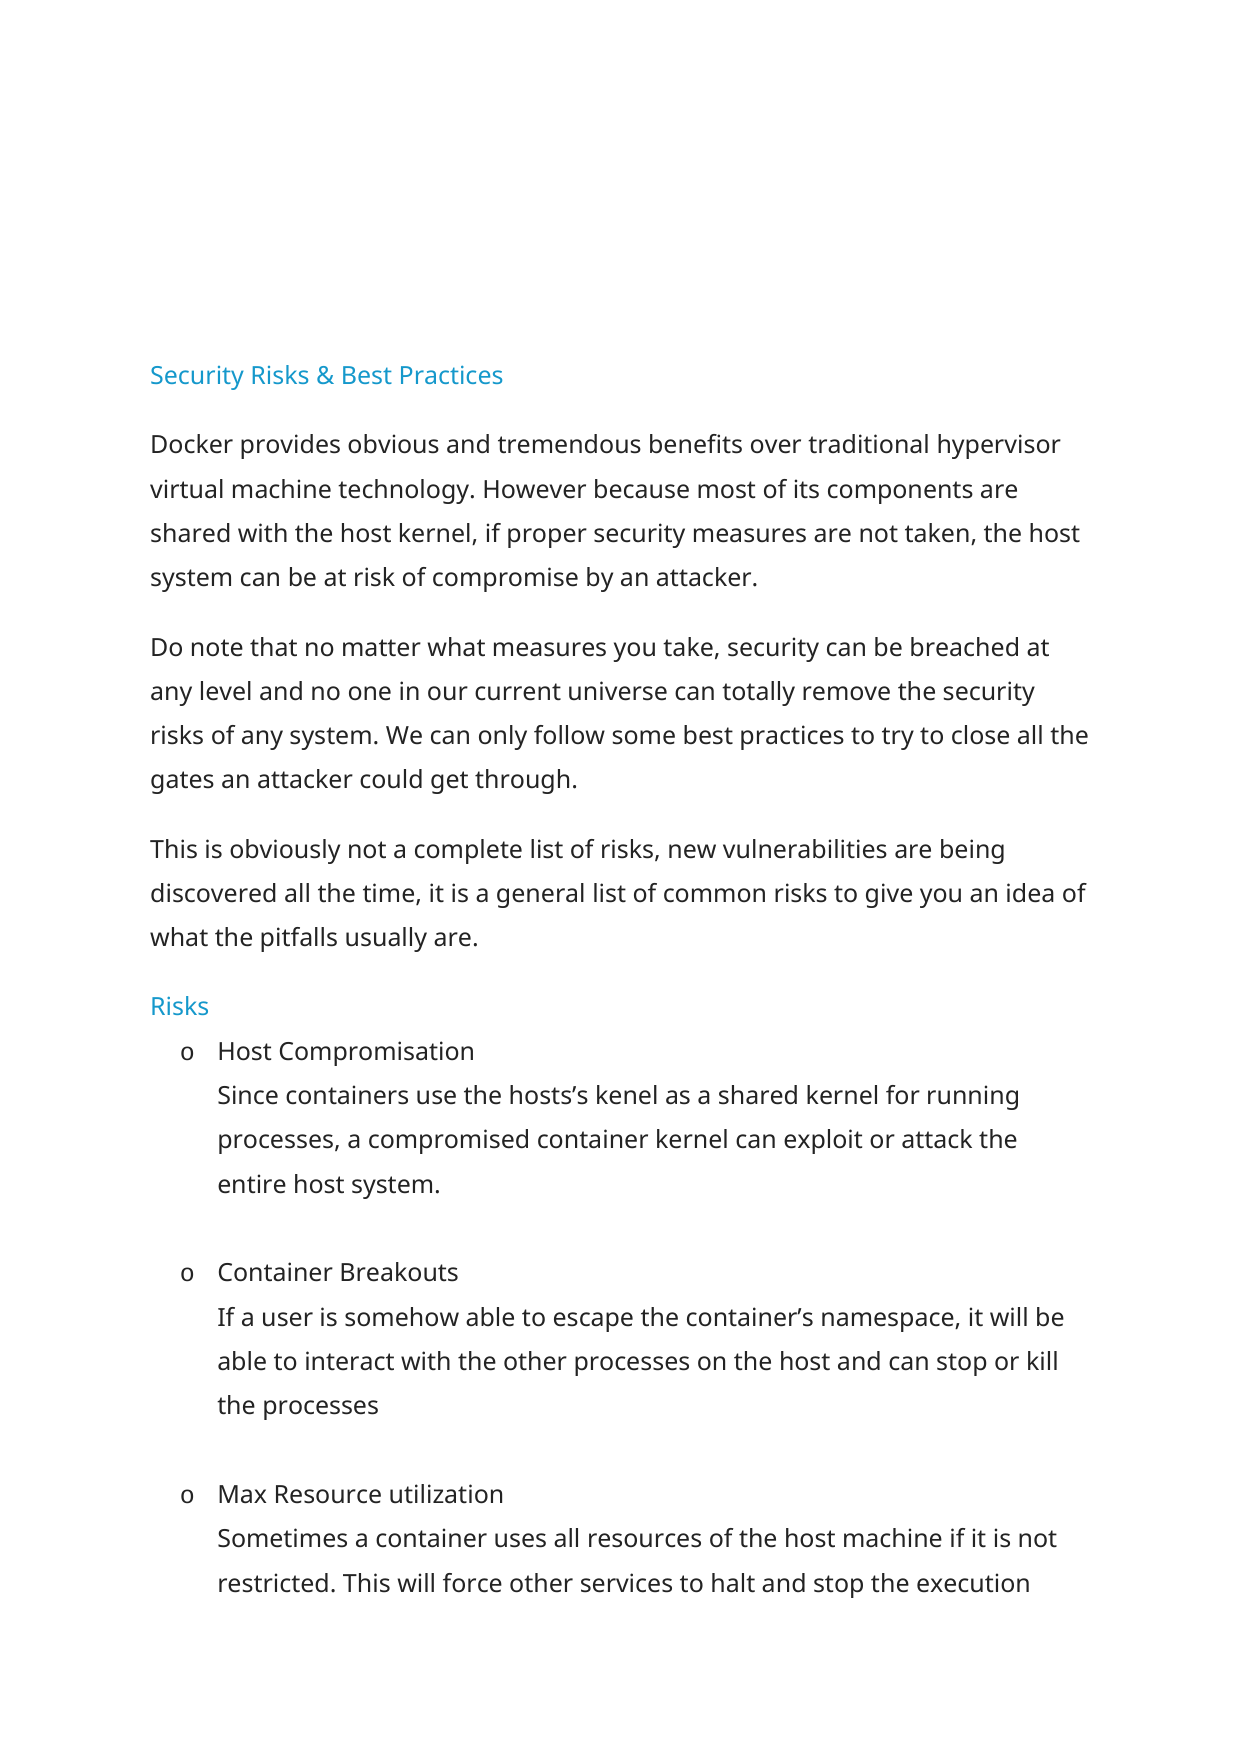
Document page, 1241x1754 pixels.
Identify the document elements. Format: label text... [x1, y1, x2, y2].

subtitle Risks [150, 989, 1090, 1023]
list Max Resource utilization [179, 1476, 1090, 1511]
list Container Breakouts [179, 1255, 1090, 1289]
text Do note that no matter what measures you take, security can be breached at any level and no one in our current universe can totally remove the security risks of any system. We can only follow some best practices to try to close all the gates an attacker could get through. [150, 629, 1090, 796]
list Sometimes a container uses all resources of the host machine if it is not restricted. This will force other services to halt and stop the execution [217, 1521, 1090, 1599]
list Host Compromisation [179, 1033, 1090, 1068]
text This is obviously not a complete list of risks, new vulnerabilities are being discovered all the time, it is a general list of common risks to give you an idea of what the pitfalls usually are. [150, 831, 1090, 954]
list Since containers use the hosts’s kenel as a shared kernel for running processes, a compromised container kernel can exploit or attack the entire host system. [217, 1078, 1090, 1200]
text Docker provides obvious and tremendous benefits over traditional hypervisor virtual machine technology. However because most of its components are shared with the host kernel, if proper security measures are not taken, the host system can be at risk of compromise by an attacker. [150, 427, 1090, 594]
subtitle Security Risks & Best Practices [150, 358, 1090, 392]
list If a user is somehow able to escape the container’s namespace, it will be able to interact with the other processes on the host and can stop or kill the processes [217, 1299, 1090, 1422]
